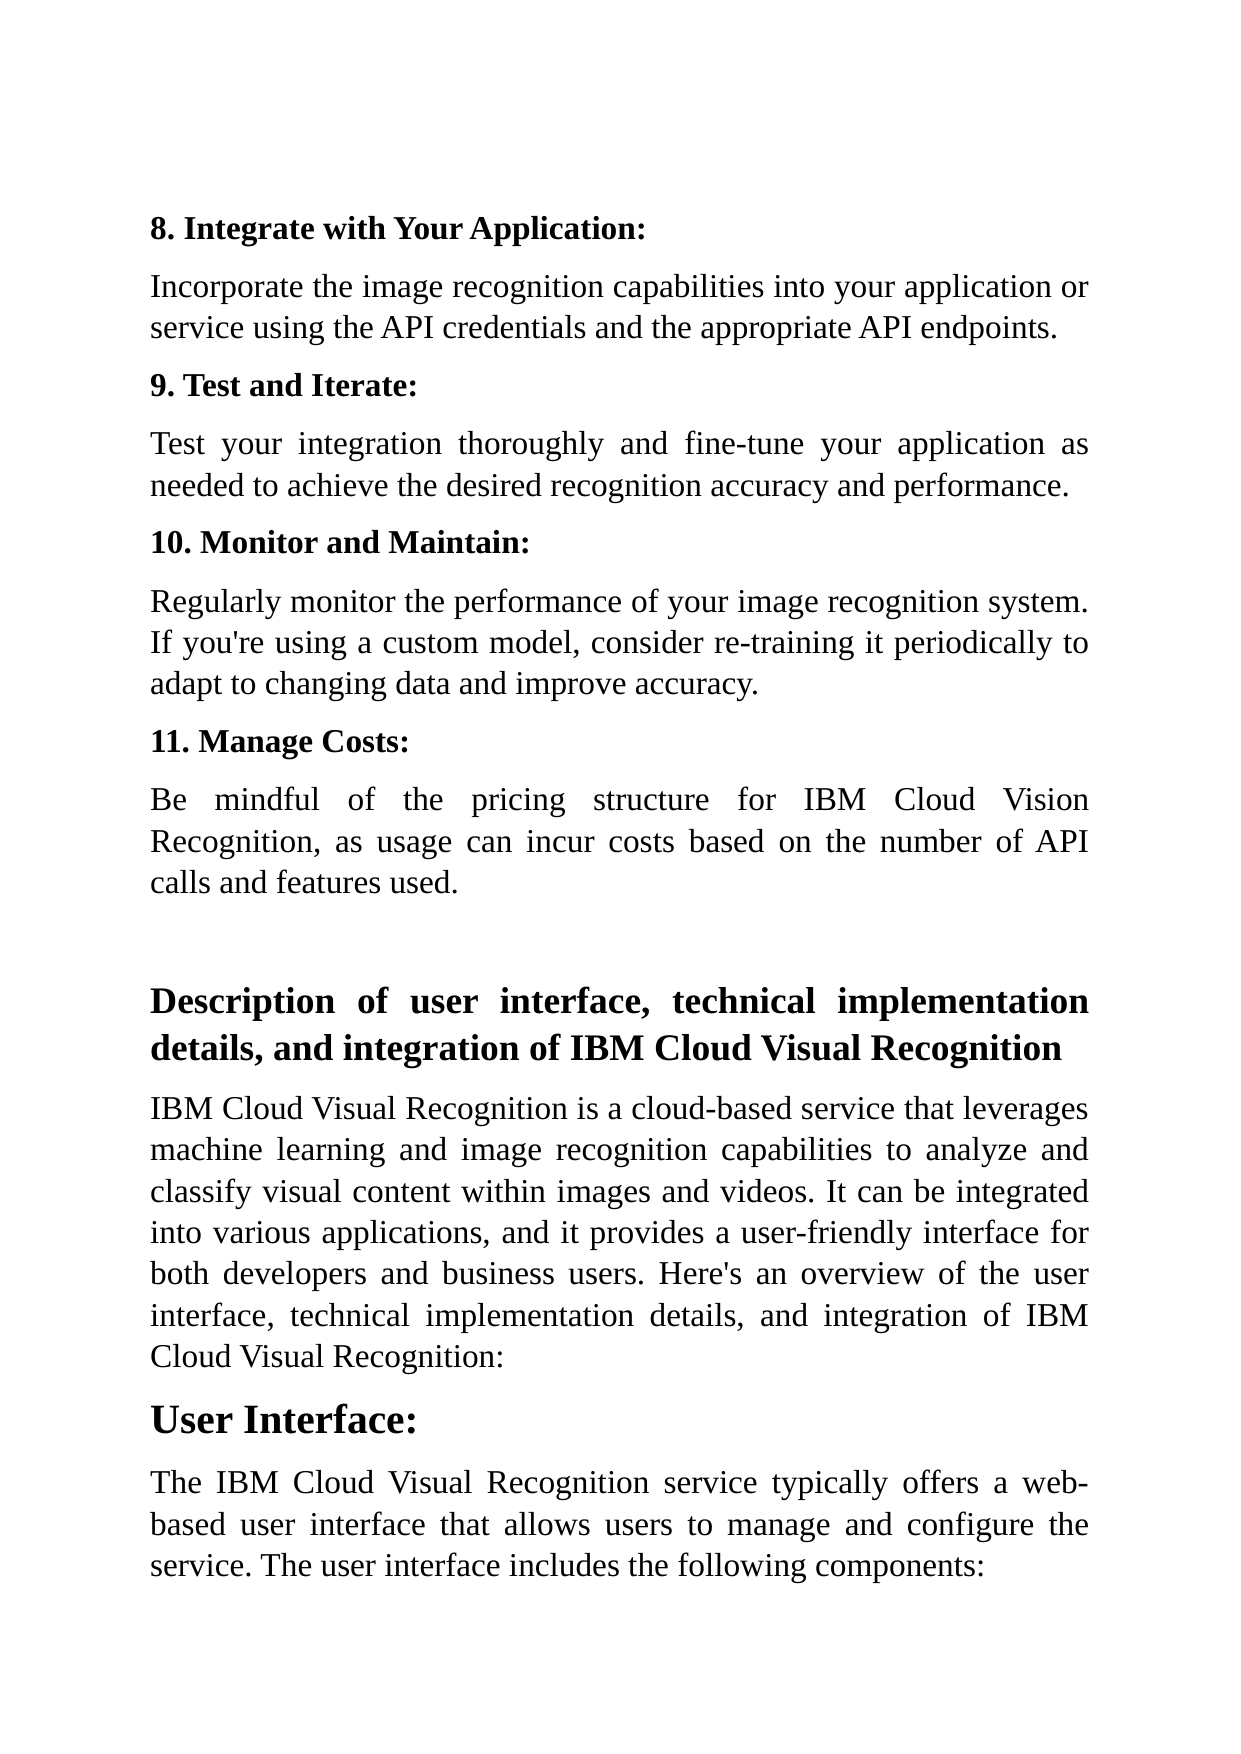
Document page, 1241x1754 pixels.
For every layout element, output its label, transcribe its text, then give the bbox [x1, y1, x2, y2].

text Description of user interface, technical implementation details, and integration of IBM Cloud Visual Recognition [150, 978, 1090, 1068]
text Be mindful of the pricing structure for IBM Cloud Vision Recognition, as usage can incur costs based on the number of API calls and features used. [150, 779, 1090, 901]
text Test your integration thoroughly and fine-tune your application as needed to achieve the desired recognition accuracy and performance. [150, 423, 1090, 503]
text 10. Monitor and Maintain: [150, 523, 1090, 561]
text IBM Cloud Visual Recognition is a cloud-based service that leverages machine learning and image recognition capabilities to analyze and classify visual content within images and videos. It can be integrated into various applications, and it provides a user-friendly interface for both developers and business users. Here's an overview of the user interface, technical implementation details, and integration of IBM Cloud Visual Recognition: [150, 1088, 1090, 1374]
text 9. Test and Iterate: [150, 365, 1090, 404]
text Regularly monitor the performance of your image recognition system. If you're using a custom model, consider re-training it periodically to adapt to changing data and improve accuracy. [150, 581, 1090, 702]
text Incorporate the image recognition capabilities into your application or service using the API credentials and the appropriate API endpoints. [150, 266, 1090, 346]
text User Interface: [150, 1394, 1090, 1442]
text 8. Integrate with Your Application: [150, 208, 1090, 246]
text 11. Manage Costs: [150, 722, 1090, 760]
text The IBM Cloud Visual Recognition service typically offers a web-based user interface that allows users to manage and configure the service. The user interface includes the following components: [150, 1463, 1090, 1584]
